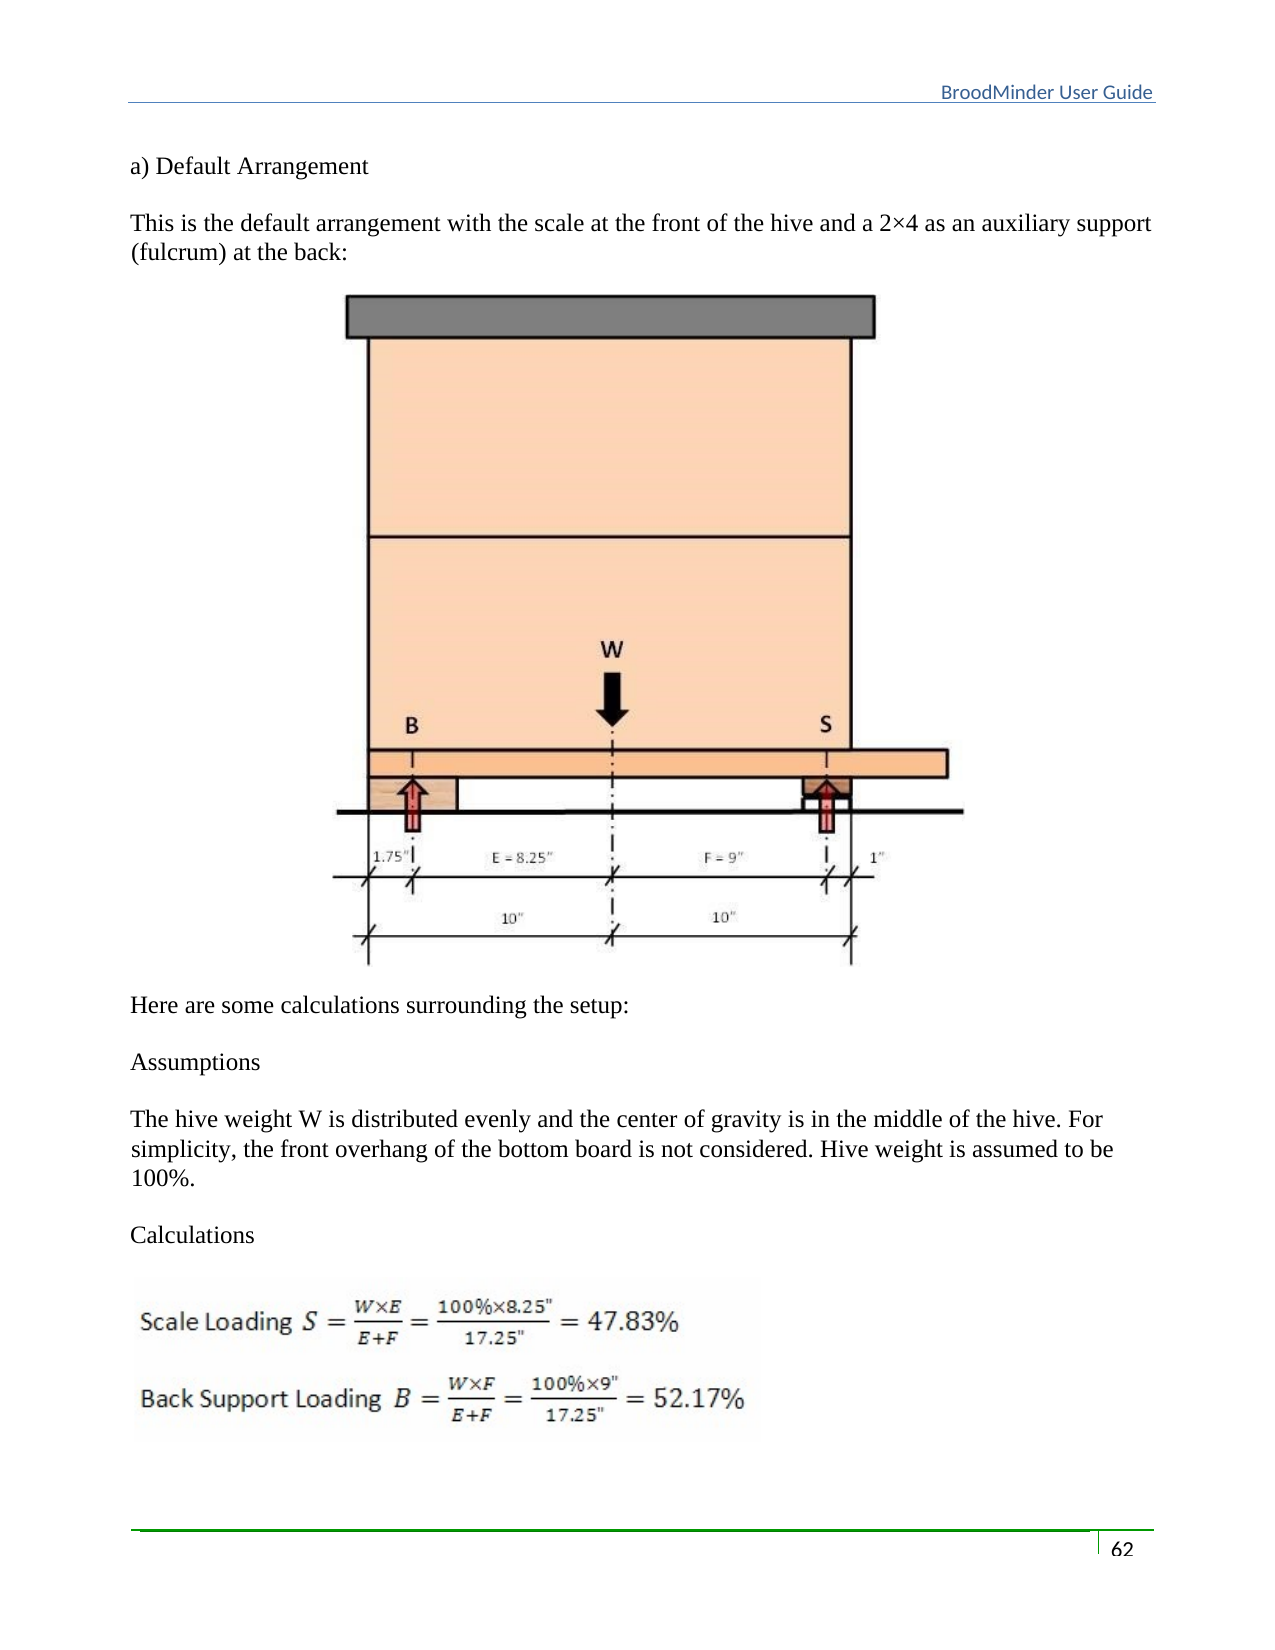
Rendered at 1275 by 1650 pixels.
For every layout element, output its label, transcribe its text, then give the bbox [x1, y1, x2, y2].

text The hive weight W is distributed evenly and the center of gravity is in the middle of the hive. For simplicity, the front overhang of the bottom board is not considered. Hive weight is assumed to be 100%. [130, 1104, 1153, 1192]
text Calculations [130, 1220, 1153, 1249]
picture [332, 294, 965, 967]
picture [134, 1277, 761, 1442]
text a) Default Arrangement [130, 151, 1153, 179]
text Here are some calculations surrounding the setup: [130, 991, 1153, 1019]
text This is the default arrangement with the scale at the front of the hive and a 2×4 as an auxiliary support (fulcrum) at the back: [130, 208, 1153, 266]
text Assumptions [130, 1047, 1153, 1076]
